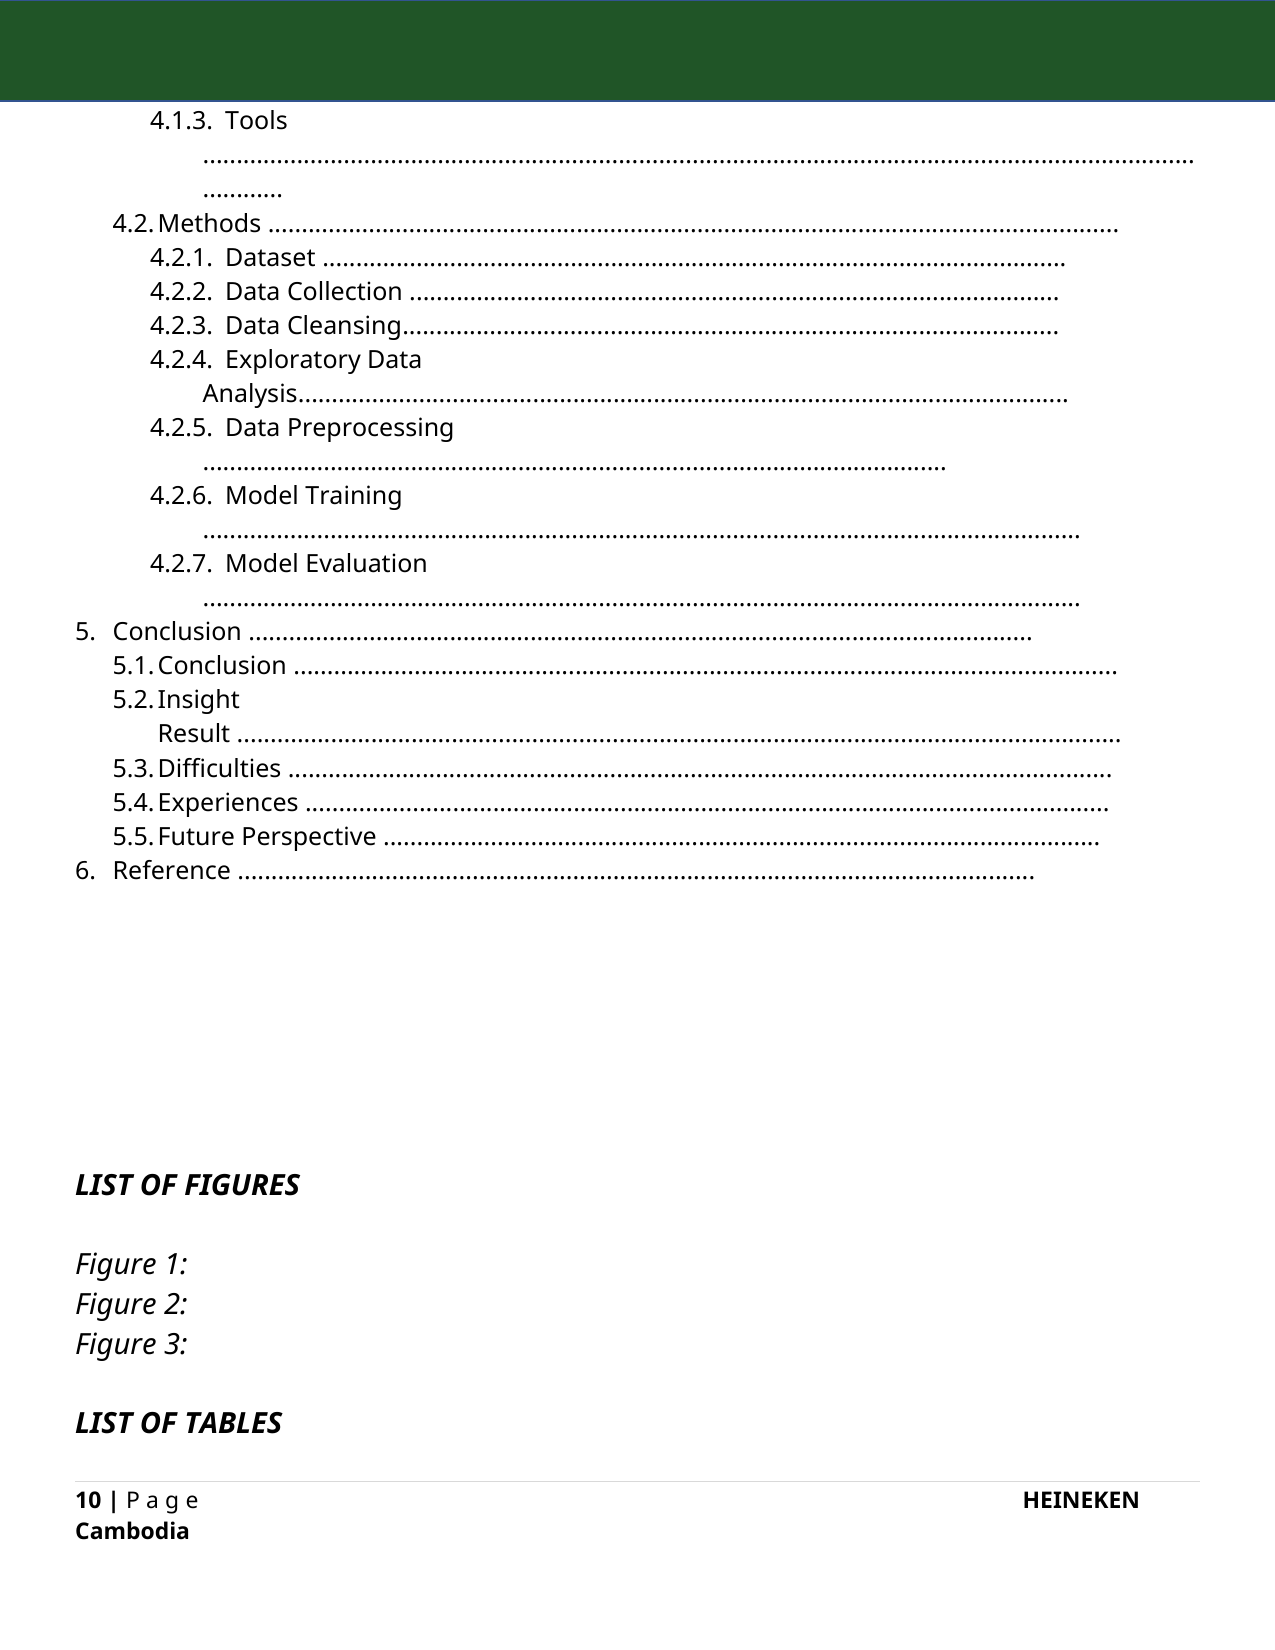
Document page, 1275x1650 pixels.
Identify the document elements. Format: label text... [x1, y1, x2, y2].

list Data Cleansing.................................................................................................. [150, 307, 1200, 341]
list Reference ....................................................................................................................... [75, 852, 1200, 886]
text LIST OF TABLES [75, 1402, 1200, 1442]
list Data Preprocessing ............................................................................................................... [150, 409, 1200, 478]
list Tools ................................................................................................................................................................ [150, 103, 1200, 205]
list Dataset ............................................................................................................... [150, 239, 1200, 273]
list Conclusion ........................................................................................................................... [112, 648, 1200, 682]
list Model Training ................................................................................................................................... [150, 478, 1200, 546]
list Difficulties ........................................................................................................................... [112, 750, 1200, 784]
list Conclusion ..................................................................................................................... [75, 614, 1200, 648]
list Model Evaluation ................................................................................................................................... [150, 546, 1200, 614]
list Insight Result .................................................................................................................................... [112, 682, 1200, 750]
text Figure 2: [75, 1283, 1200, 1323]
list Methods ............................................................................................................................... [112, 205, 1200, 239]
text LIST OF FIGURES [75, 1164, 1200, 1204]
text Figure 1: [75, 1244, 1200, 1283]
text Figure 3: [75, 1323, 1200, 1363]
list Exploratory Data Analysis................................................................................................................... [150, 341, 1200, 409]
list Data Collection ................................................................................................. [150, 273, 1200, 307]
list Experiences ........................................................................................................................ [112, 784, 1200, 818]
list Future Perspective ........................................................................................................... [112, 818, 1200, 852]
